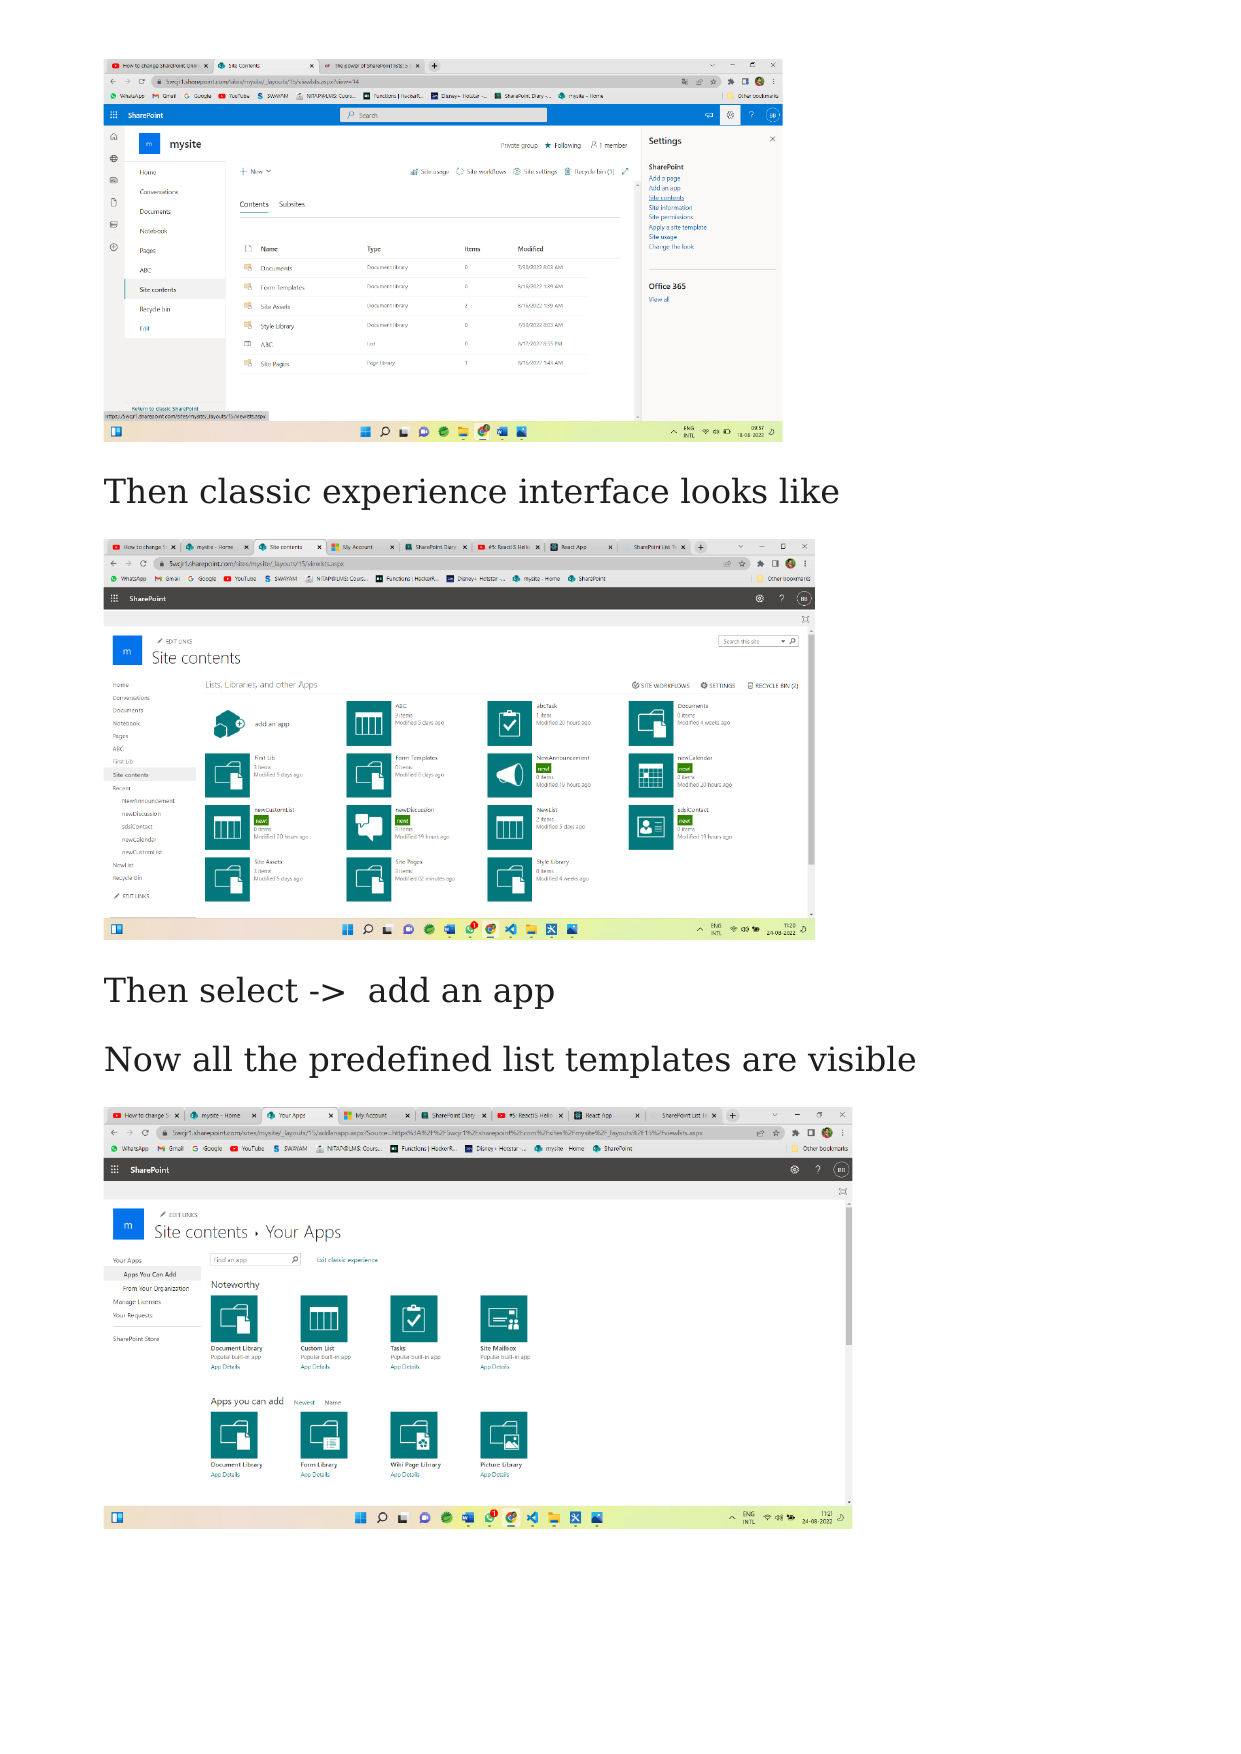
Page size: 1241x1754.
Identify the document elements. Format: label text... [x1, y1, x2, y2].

picture [103, 539, 815, 940]
text Then select -> add an app [103, 969, 1137, 1009]
picture [103, 1107, 853, 1529]
text Now all the predefined list templates are visible [103, 1038, 1137, 1078]
text Then classic experience interface looks like [103, 470, 1137, 510]
picture [103, 59, 783, 442]
